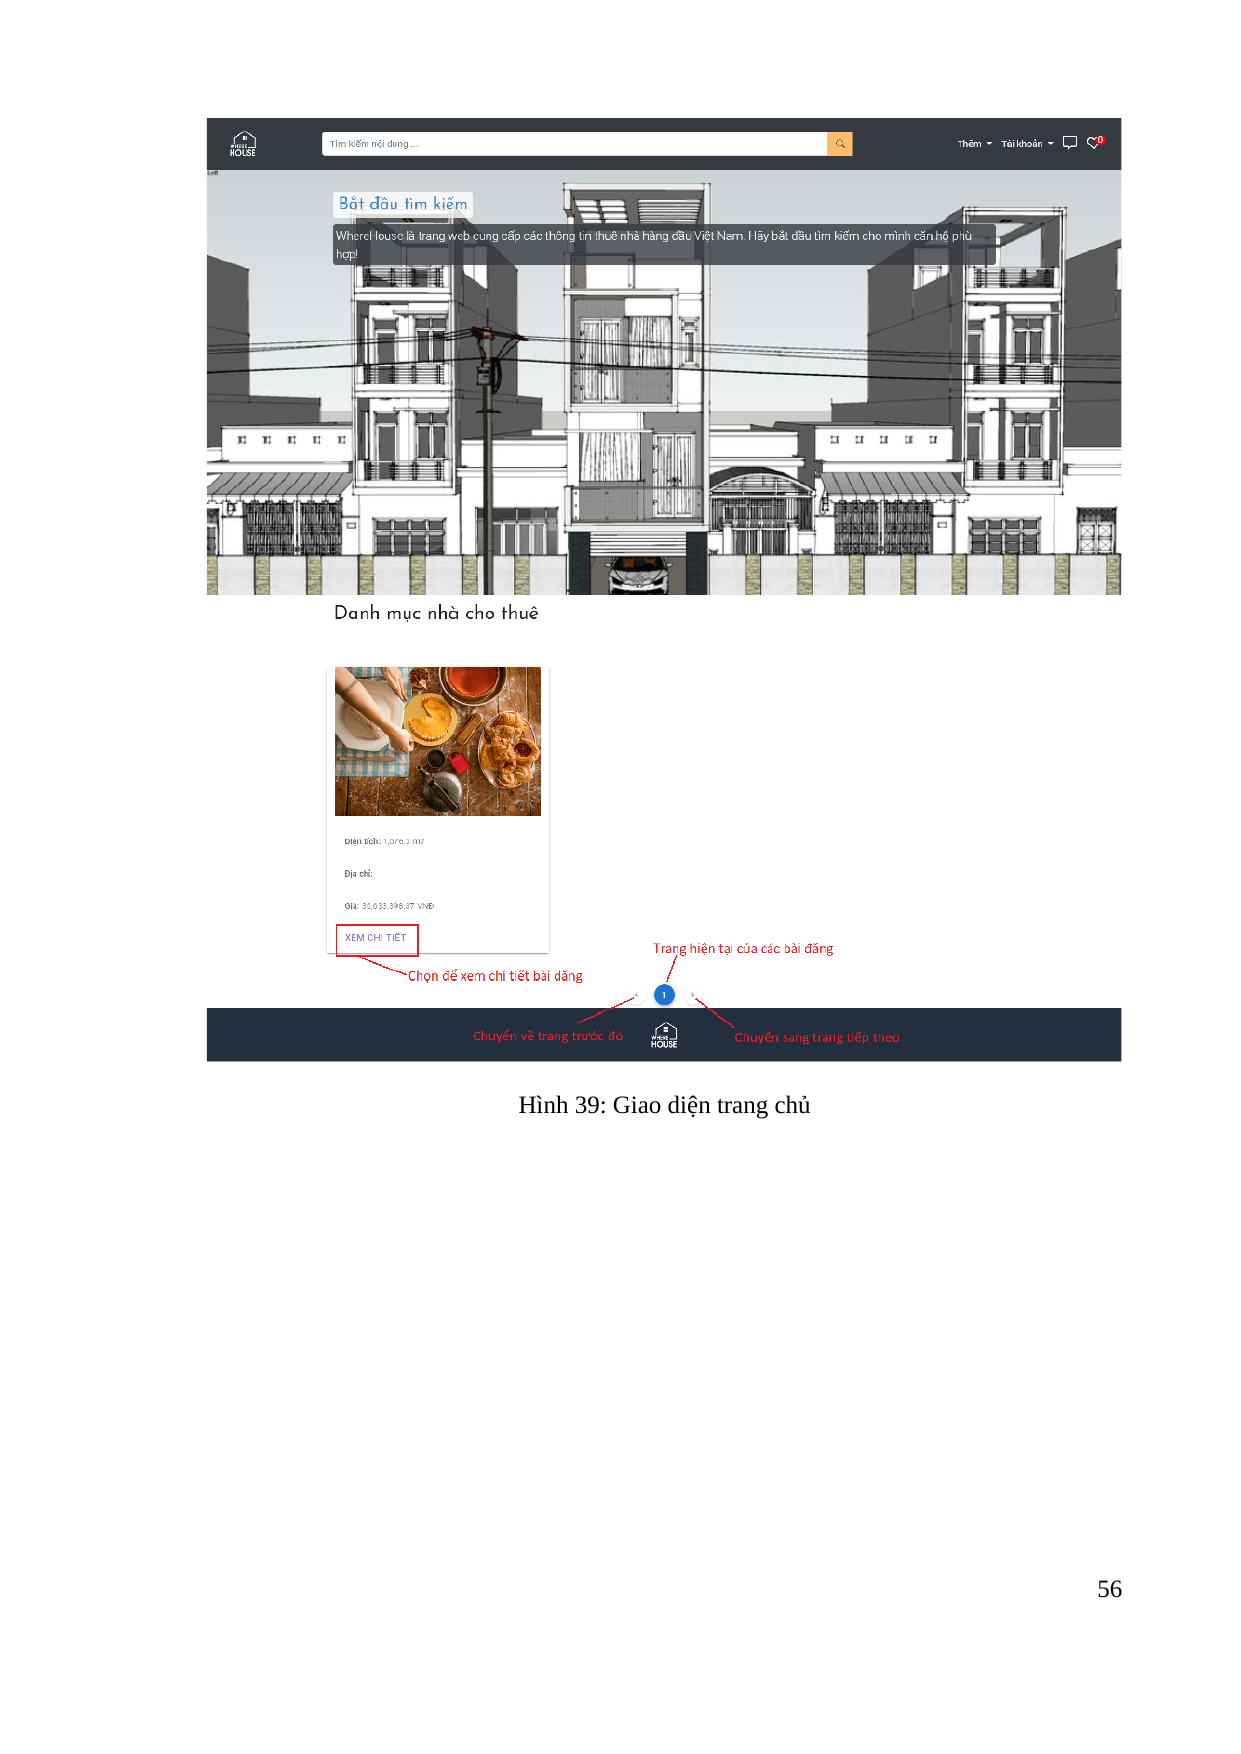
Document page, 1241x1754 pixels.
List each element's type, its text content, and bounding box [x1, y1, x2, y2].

picture [206, 118, 1122, 1062]
text Hình 39: Giao diện trang chủ [207, 1091, 1122, 1119]
